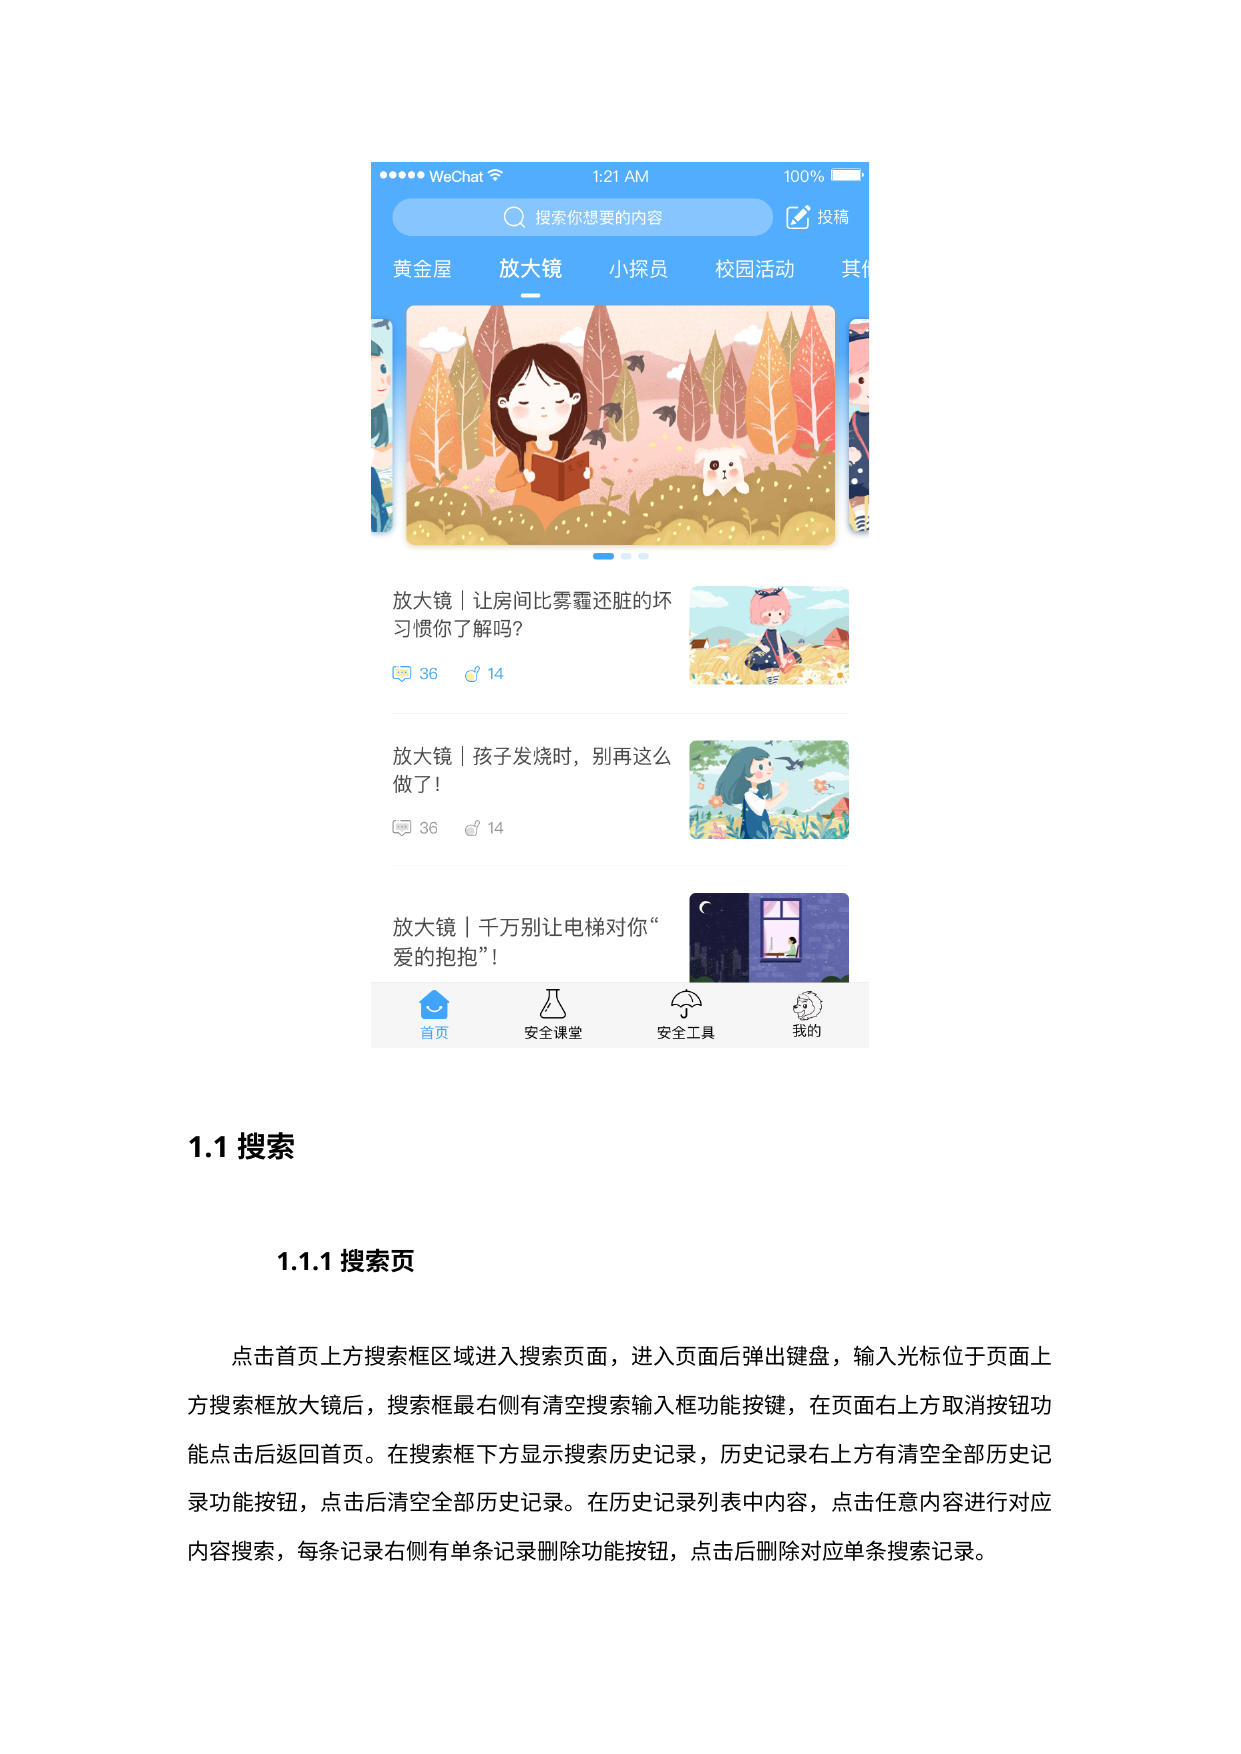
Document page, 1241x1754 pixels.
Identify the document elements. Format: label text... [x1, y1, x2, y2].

subtitle 搜索 [187, 1114, 1053, 1179]
picture [371, 162, 870, 1048]
text 点击首页上方搜索框区域进入搜索页面，进入页面后弹出键盘，输入光标位于页面上方搜索框放大镜后，搜索框最右侧有清空搜索输入框功能按键，在页面右上方取消按钮功能点击后返回首页。在搜索框下方显示搜索历史记录，历史记录右上方有清空全部历史记录功能按钮，点击后清空全部历史记录。在历史记录列表中内容，点击任意内容进行对应内容搜索，每条记录右侧有单条记录删除功能按钮，点击后删除对应单条搜索记录。 [187, 1339, 1053, 1566]
subtitle 搜索页 [276, 1228, 1053, 1293]
